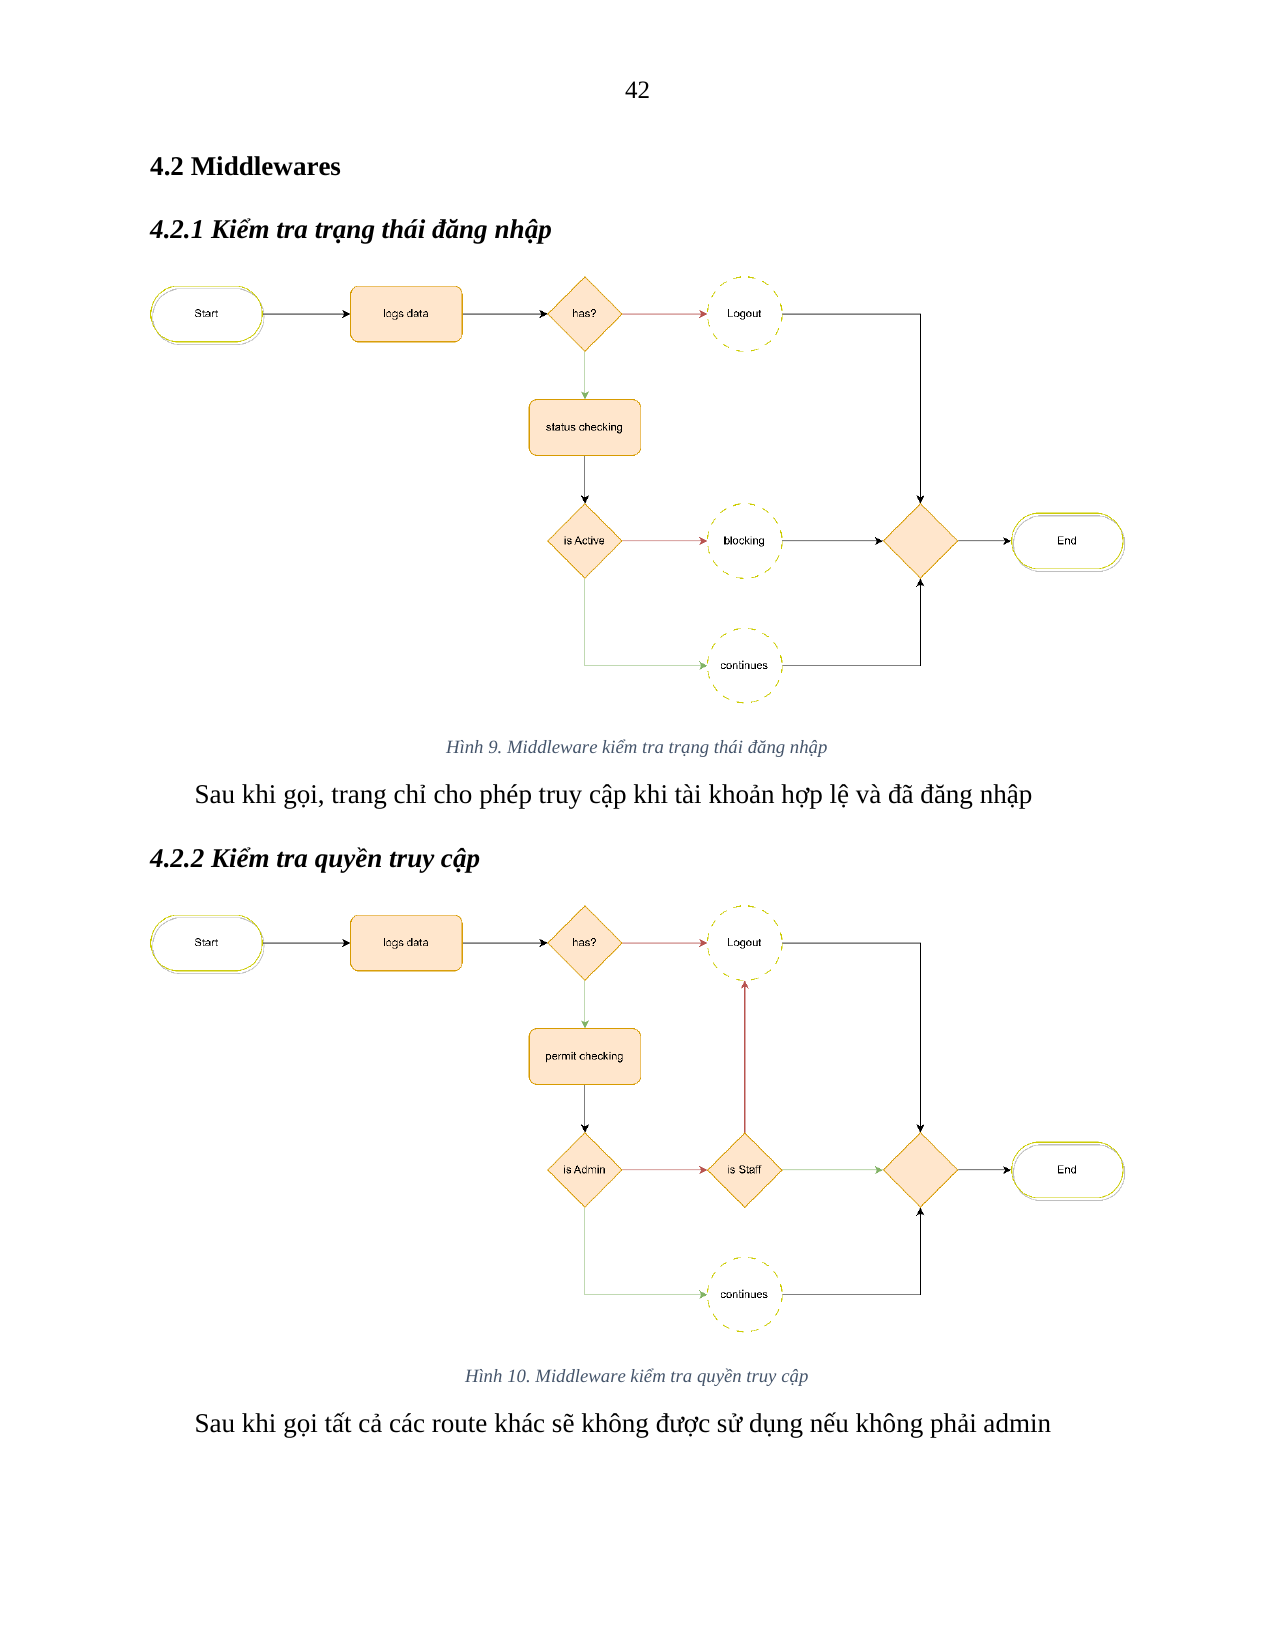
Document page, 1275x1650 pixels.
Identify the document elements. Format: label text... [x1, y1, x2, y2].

picture [150, 905, 1125, 1333]
text 4.2.2 Kiểm tra quyền truy cập [150, 842, 1125, 873]
text 4.2 Middlewares [150, 150, 1125, 181]
text 4.2.1 Kiểm tra trạng thái đăng nhập [150, 213, 1125, 244]
text Sau khi gọi tất cả các route khác sẽ không được sử dụng nếu không phải admin [150, 1407, 1125, 1438]
text Sau khi gọi, trang chỉ cho phép truy cập khi tài khoản hợp lệ và đã đăng nhập [150, 778, 1125, 809]
picture [150, 276, 1125, 704]
